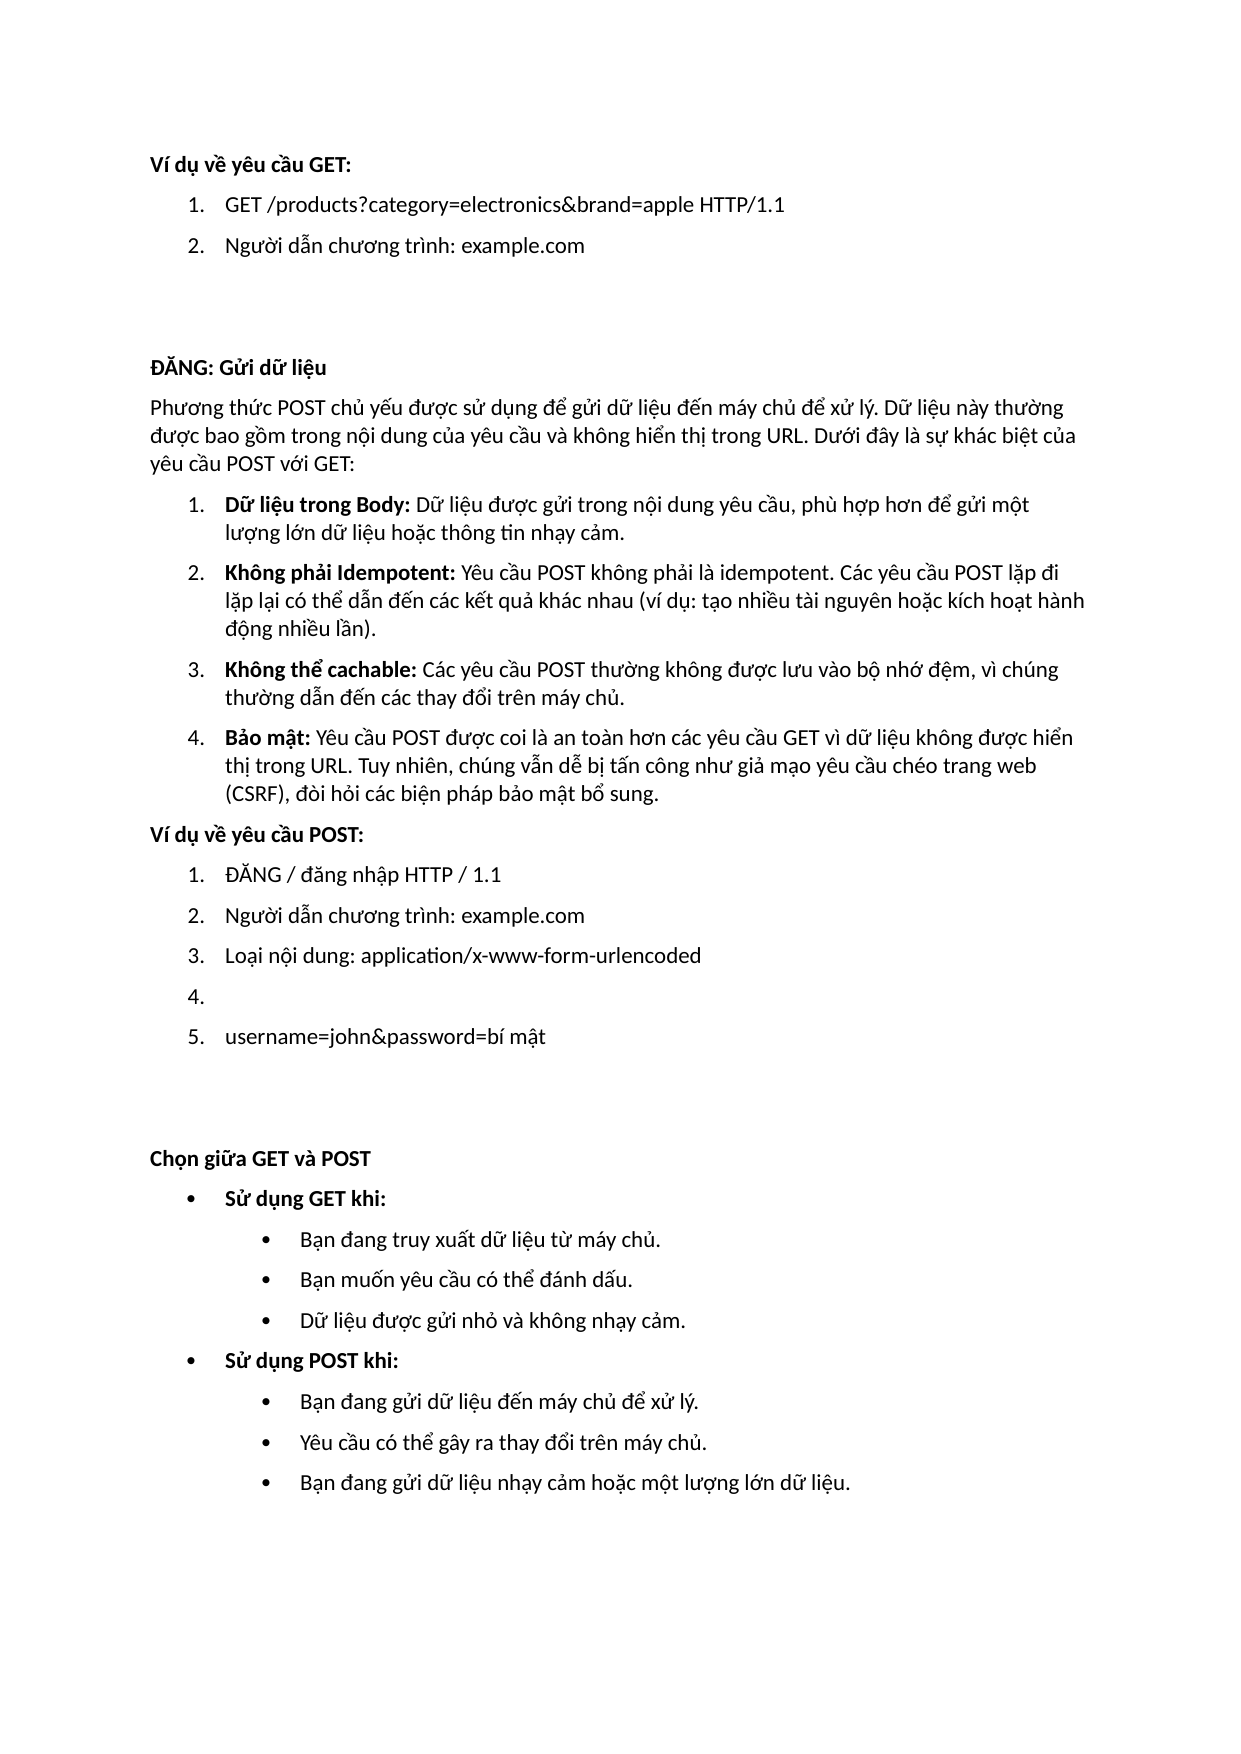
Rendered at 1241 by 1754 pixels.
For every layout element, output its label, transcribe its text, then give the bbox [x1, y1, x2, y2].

text Chọn giữa GET và POST [150, 1144, 1090, 1172]
list ĐĂNG / đăng nhập HTTP / 1.1 [187, 860, 1090, 888]
list GET /products?category=electronics&brand=apple HTTP/1.1 [187, 191, 1090, 218]
text Phương thức POST chủ yếu được sử dụng để gửi dữ liệu đến máy chủ để xử lý. Dữ liệu này thường được bao gồm trong nội dung của yêu cầu và không hiển thị trong URL. Dưới đây là sự khác biệt của yêu cầu POST với GET: [150, 393, 1090, 477]
list Bạn muốn yêu cầu có thể đánh dấu. [262, 1266, 1090, 1294]
text Ví dụ về yêu cầu POST: [150, 820, 1090, 848]
list Bảo mật: Yêu cầu POST được coi là an toàn hơn các yêu cầu GET vì dữ liệu không được hiển thị trong URL. Tuy nhiên, chúng vẫn dễ bị tấn công như giả mạo yêu cầu chéo trang web (CSRF), đòi hỏi các biện pháp bảo mật bổ sung. [187, 723, 1090, 807]
list Sử dụng POST khi: [187, 1347, 1090, 1375]
text Ví dụ về yêu cầu GET: [150, 150, 1090, 178]
list Bạn đang truy xuất dữ liệu từ máy chủ. [262, 1225, 1090, 1253]
list Sử dụng GET khi: [187, 1184, 1090, 1213]
list username=john&password=bí mật [187, 1022, 1090, 1051]
list Người dẫn chương trình: example.com [187, 901, 1090, 929]
list Dữ liệu trong Body: Dữ liệu được gửi trong nội dung yêu cầu, phù hợp hơn để gửi một lượng lớn dữ liệu hoặc thông tin nhạy cảm. [187, 490, 1090, 546]
list Bạn đang gửi dữ liệu đến máy chủ để xử lý. [262, 1387, 1090, 1415]
list Yêu cầu có thể gây ra thay đổi trên máy chủ. [262, 1428, 1090, 1456]
list Loại nội dung: application/x-www-form-urlencoded [187, 941, 1090, 969]
list Không thể cachable: Các yêu cầu POST thường không được lưu vào bộ nhớ đệm, vì chúng thường dẫn đến các thay đổi trên máy chủ. [187, 655, 1090, 711]
text ĐĂNG: Gửi dữ liệu [150, 353, 1090, 381]
list Bạn đang gửi dữ liệu nhạy cảm hoặc một lượng lớn dữ liệu. [262, 1468, 1090, 1496]
list Không phải Idempotent: Yêu cầu POST không phải là idempotent. Các yêu cầu POST lặp đi lặp lại có thể dẫn đến các kết quả khác nhau (ví dụ: tạo nhiều tài nguyên hoặc kích hoạt hành động nhiều lần). [187, 558, 1090, 642]
list Dữ liệu được gửi nhỏ và không nhạy cảm. [262, 1306, 1090, 1334]
list Người dẫn chương trình: example.com [187, 231, 1090, 259]
